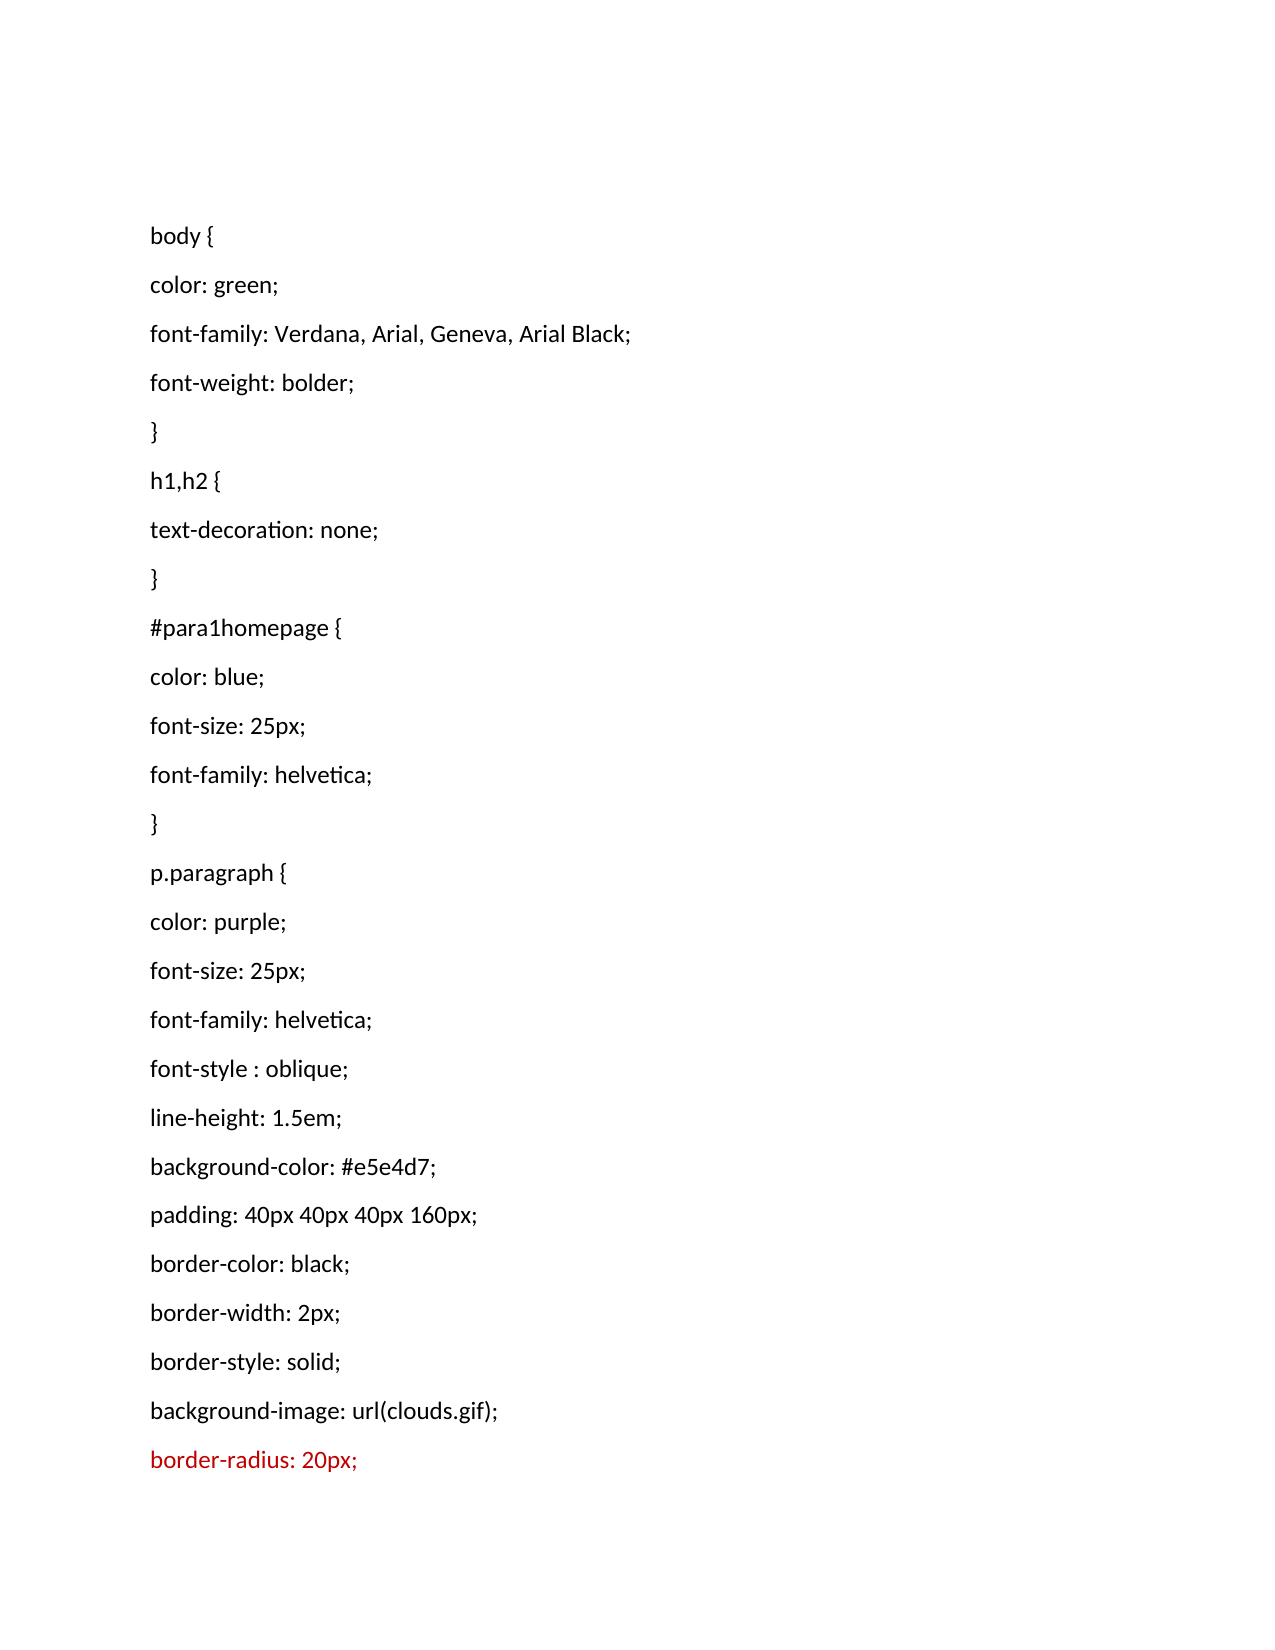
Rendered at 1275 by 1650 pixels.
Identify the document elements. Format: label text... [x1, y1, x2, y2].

text font-family: helvetica; [150, 759, 1125, 789]
text #para1homepage { [150, 612, 1125, 643]
text h1,h2 { [150, 465, 1125, 496]
text color: green; [150, 269, 1125, 300]
text font-size: 25px; [150, 710, 1125, 741]
text p.paragraph { [150, 857, 1125, 887]
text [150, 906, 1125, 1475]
text font-family: Verdana, Arial, Geneva, Arial Black; [150, 318, 1125, 349]
text color: blue; [150, 661, 1125, 692]
text body { [150, 221, 1125, 251]
text text-decoration: none; [150, 514, 1125, 545]
text font-weight: bolder; [150, 367, 1125, 398]
text } [150, 563, 1125, 594]
text } [150, 416, 1125, 447]
text } [150, 808, 1125, 838]
